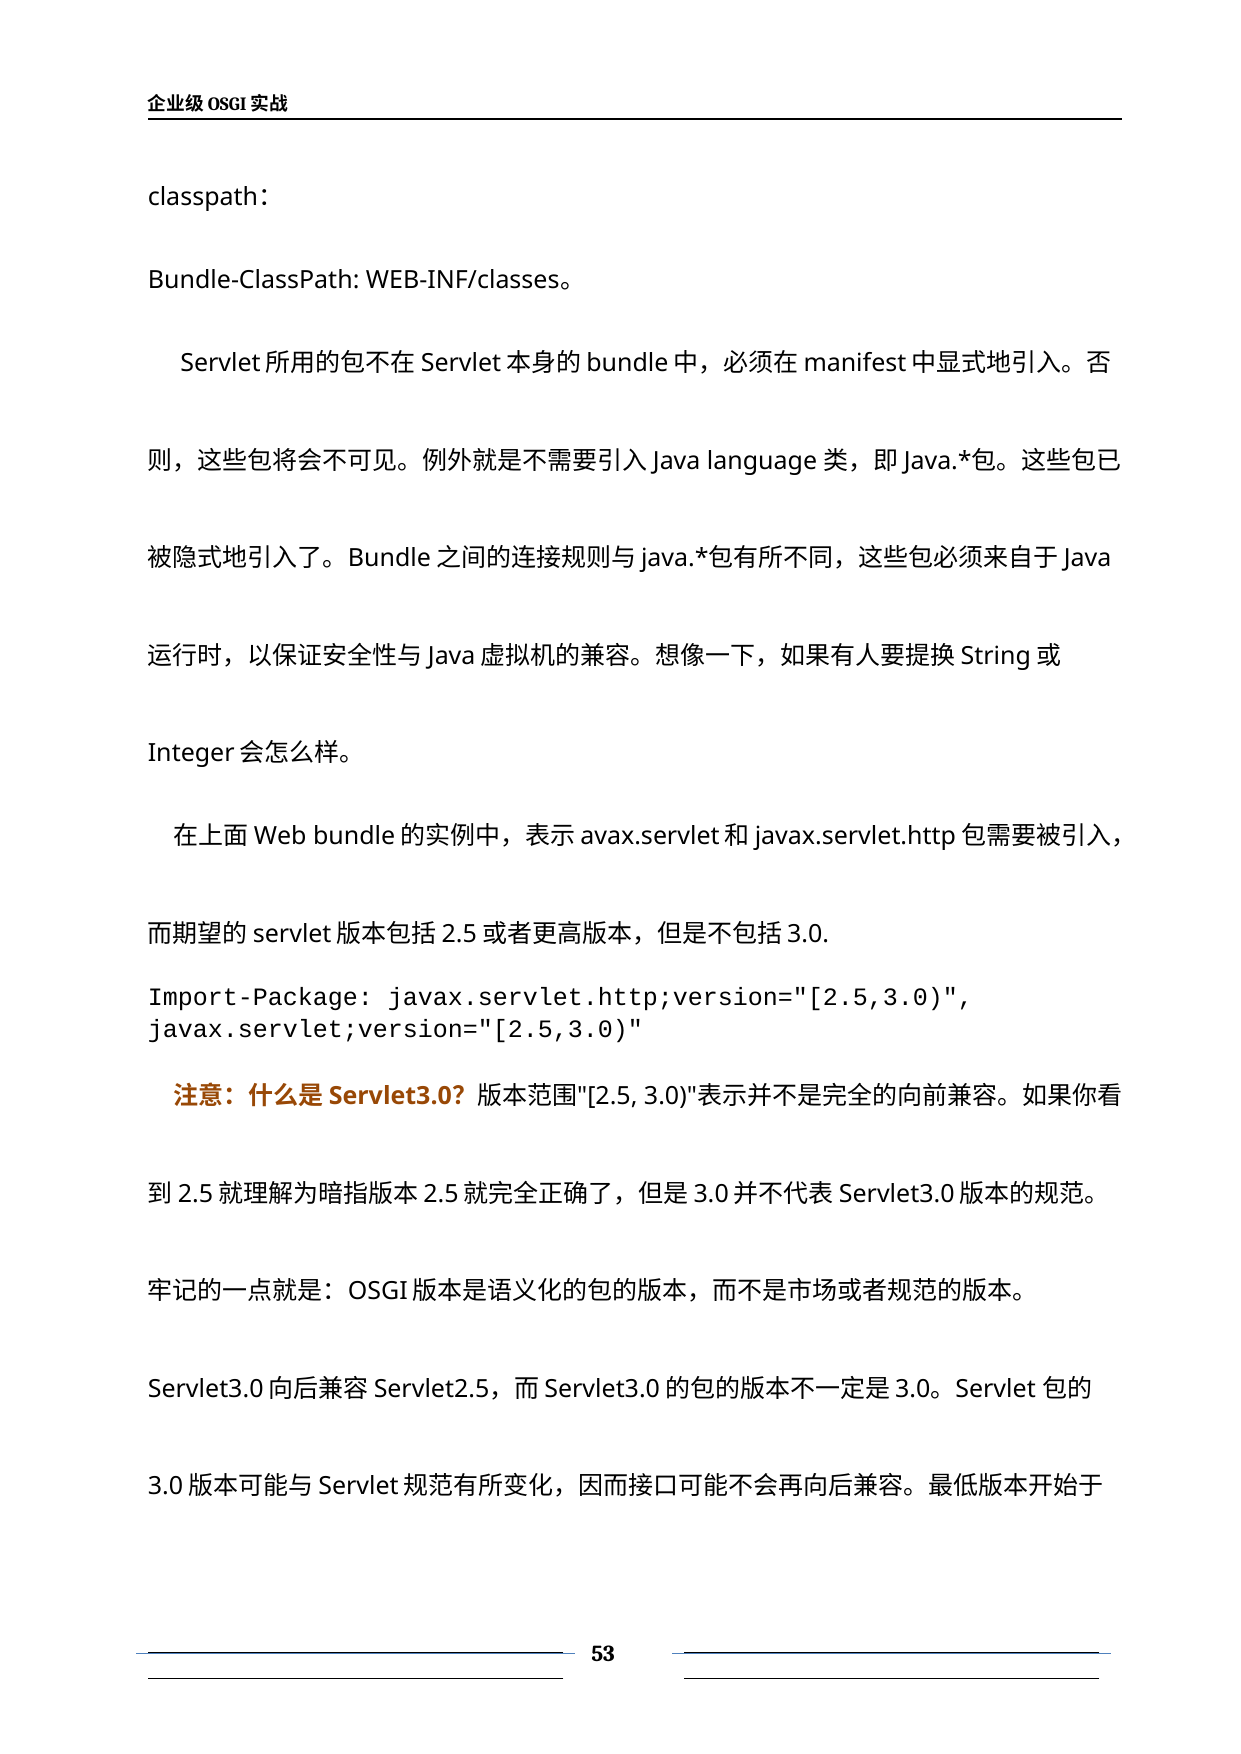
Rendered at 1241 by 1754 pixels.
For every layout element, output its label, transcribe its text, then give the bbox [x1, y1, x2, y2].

text 在上面Web bundle的实例中，表示avax.servlet和javax.servlet.http包需要被引入，而期望的servlet版本包括2.5或者更高版本，但是不包括3.0. [148, 801, 1122, 964]
text javax.servlet;version="[2.5,3.0)" [148, 1014, 1122, 1047]
text Import-Package: javax.servlet.http;version="[2.5,3.0)", [148, 982, 1122, 1014]
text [148, 1061, 1122, 1516]
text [148, 162, 1122, 227]
text Bundle-ClassPath: WEB-INF/classes。 [148, 245, 1122, 310]
text Servlet所用的包不在Servlet本身的bundle中，必须在manifest中显式地引入。否则，这些包将会不可见。例外就是不需要引入Java language 类，即Java.*包。这些包已被隐式地引入了。Bundle之间的连接规则与java.*包有所不同，这些包必须来自于Java运行时，以保证安全性与Java虚拟机的兼容。想像一下，如果有人要提换String或Integer会怎么样。 [148, 328, 1122, 783]
